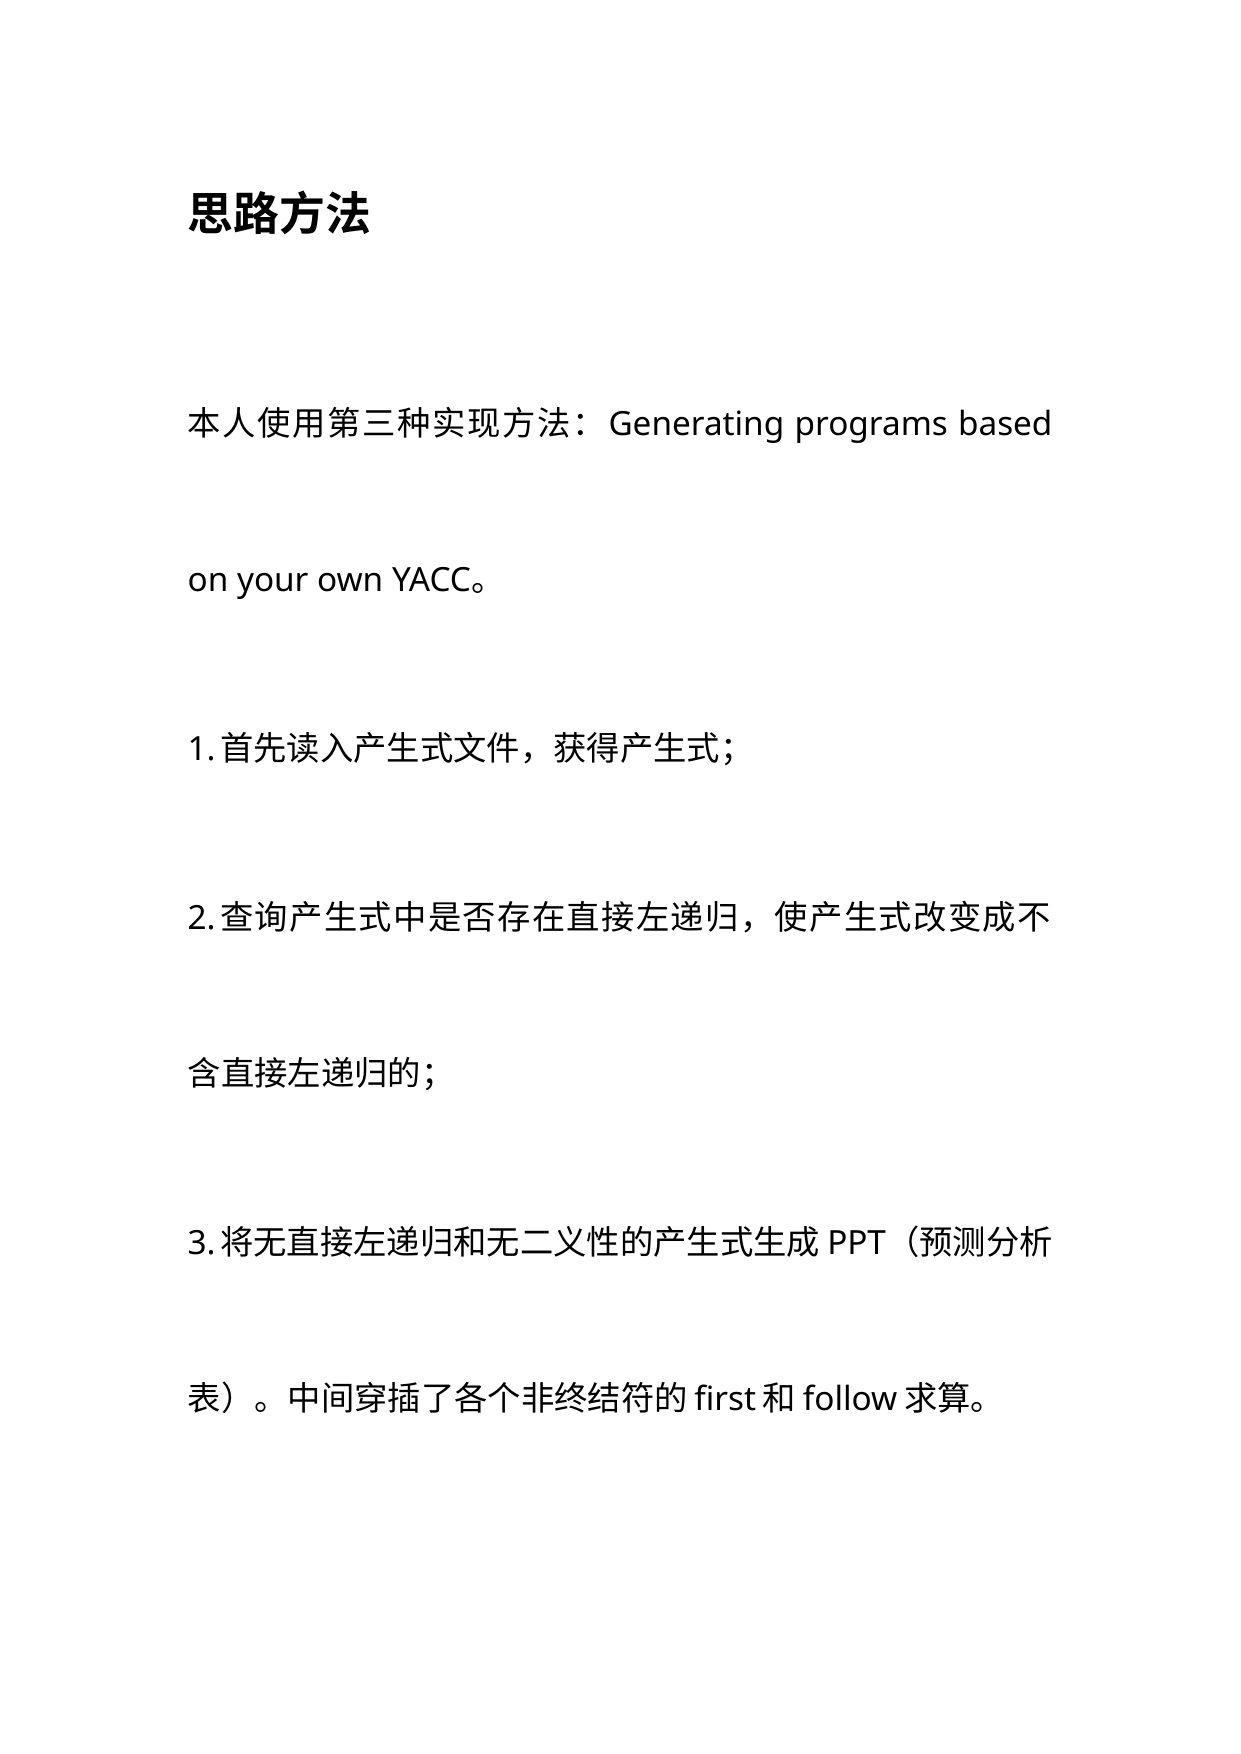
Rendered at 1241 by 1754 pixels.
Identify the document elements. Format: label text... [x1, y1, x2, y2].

subtitle 思路方法 [187, 162, 1053, 259]
subtitle 首先读入产生式文件，获得产生式； [187, 714, 1053, 779]
subtitle 将无直接左递归和无二义性的产生式生成PPT（预测分析表）。中间穿插了各个非终结符的first和follow求算。 [187, 1207, 1053, 1429]
subtitle 查询产生式中是否存在直接左递归，使产生式改变成不含直接左递归的； [187, 882, 1053, 1104]
subtitle 本人使用第三种实现方法：Generating programs based on your own YACC。 [187, 388, 1053, 610]
